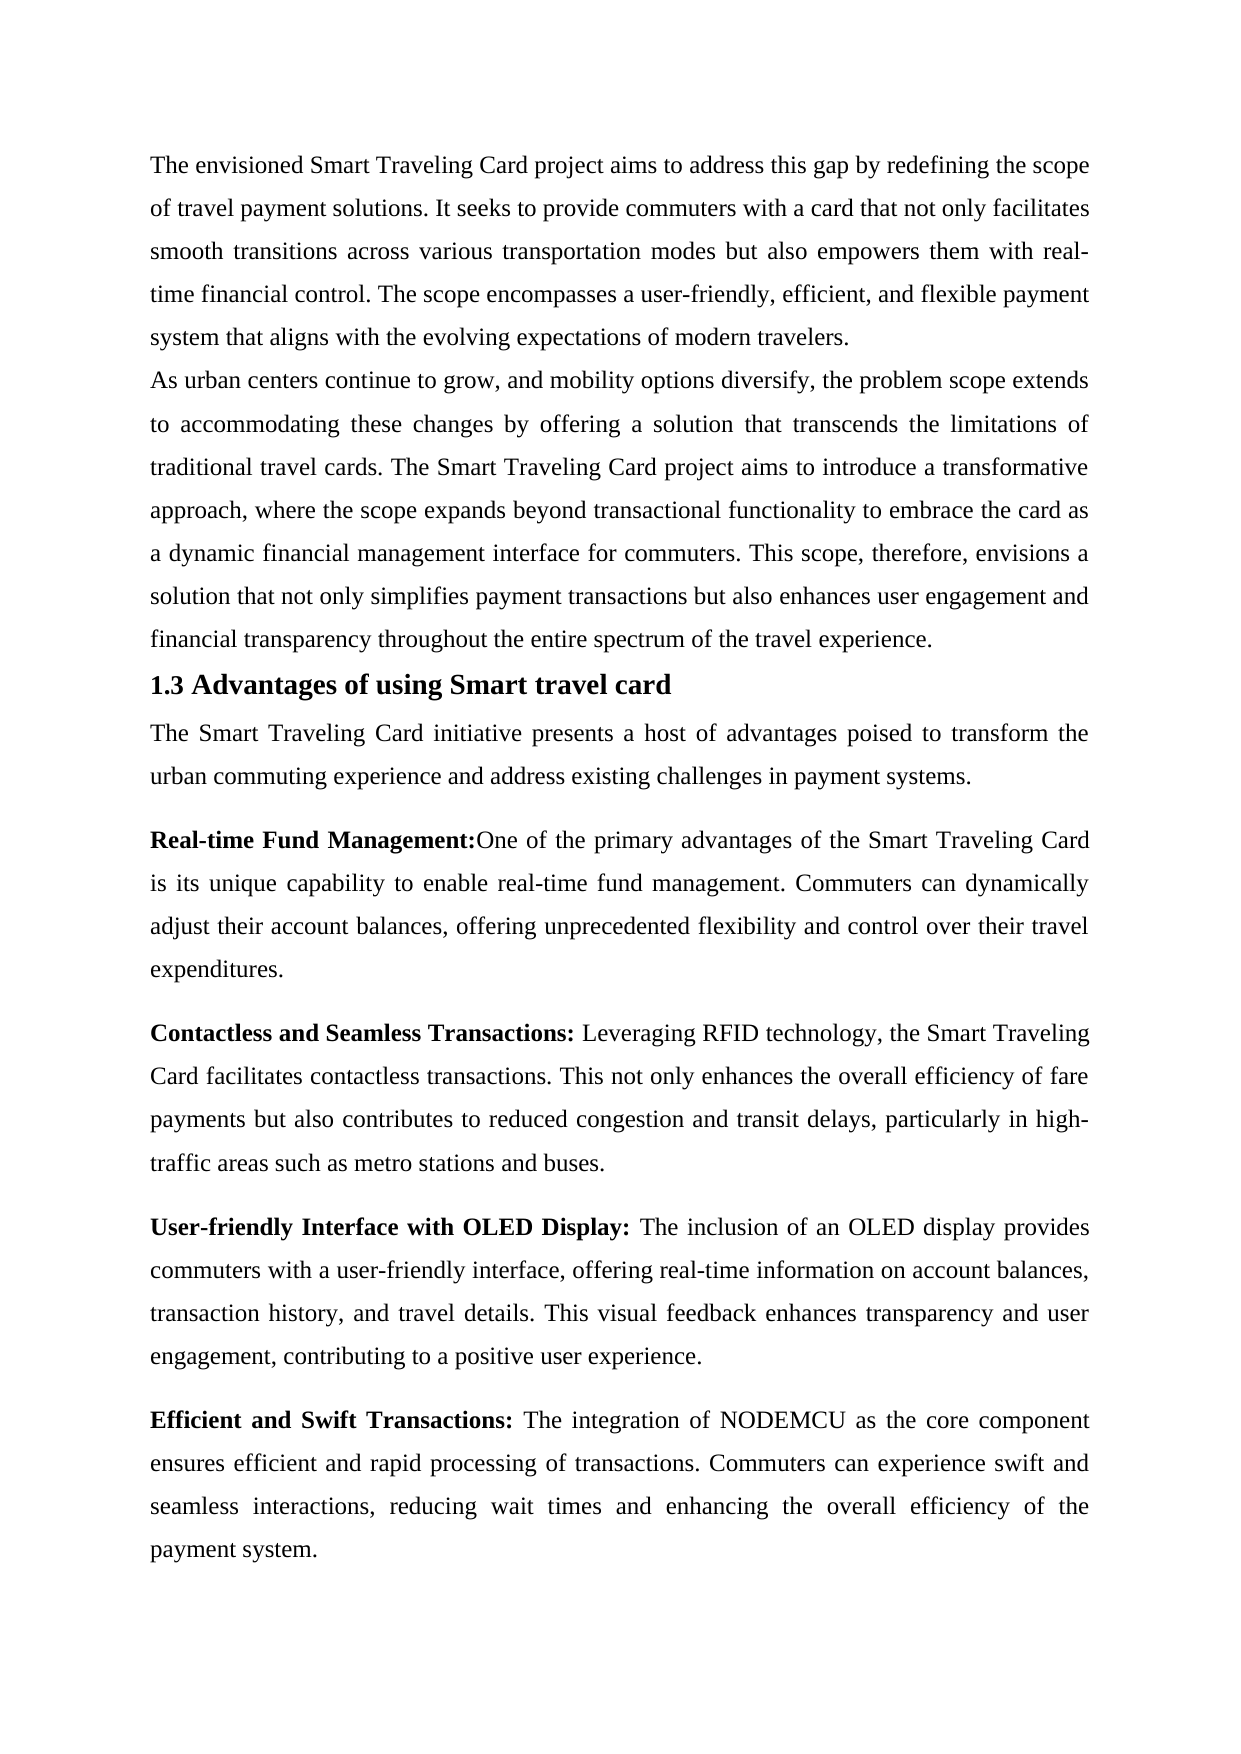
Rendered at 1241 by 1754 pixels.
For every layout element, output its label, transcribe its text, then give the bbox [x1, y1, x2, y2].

text As urban centers continue to grow, and mobility options diversify, the problem scope extends to accommodating these changes by offering a solution that transcends the limitations of traditional travel cards. The Smart Traveling Card project aims to introduce a transformative approach, where the scope expands beyond transactional functionality to embrace the card as a dynamic financial management interface for commuters. This scope, therefore, envisions a solution that not only simplifies payment transactions but also enhances user engagement and financial transparency throughout the entire spectrum of the travel experience. [150, 366, 1090, 653]
text User-friendly Interface with OLED Display: The inclusion of an OLED display provides commuters with a user-friendly interface, offering real-time information on account balances, transaction history, and travel details. This visual feedback enhances transparency and user engagement, contributing to a positive user experience. [150, 1212, 1090, 1370]
text The Smart Traveling Card initiative presents a host of advantages poised to transform the urban commuting experience and address existing challenges in payment systems. [150, 718, 1090, 790]
subtitle 1.3 Advantages of using Smart travel card [150, 667, 1090, 701]
text Real-time Fund Management:One of the primary advantages of the Smart Traveling Card is its unique capability to enable real-time fund management. Commuters can dynamically adjust their account balances, offering unprecedented flexibility and control over their travel expenditures. [150, 825, 1090, 983]
text Efficient and Swift Transactions: The integration of NODEMCU as the core component ensures efficient and rapid processing of transactions. Commuters can experience swift and seamless interactions, reducing wait times and enhancing the overall efficiency of the payment system. [150, 1405, 1090, 1563]
text Contactless and Seamless Transactions: Leveraging RFID technology, the Smart Traveling Card facilitates contactless transactions. This not only enhances the overall efficiency of fare payments but also contributes to reduced congestion and transit delays, particularly in high-traffic areas such as metro stations and buses. [150, 1018, 1090, 1176]
text The envisioned Smart Traveling Card project aims to address this gap by redefining the scope of travel payment solutions. It seeks to provide commuters with a card that not only facilitates smooth transitions across various transportation modes but also empowers them with real-time financial control. The scope encompasses a user-friendly, efficient, and flexible payment system that aligns with the evolving expectations of modern travelers. [150, 150, 1090, 351]
